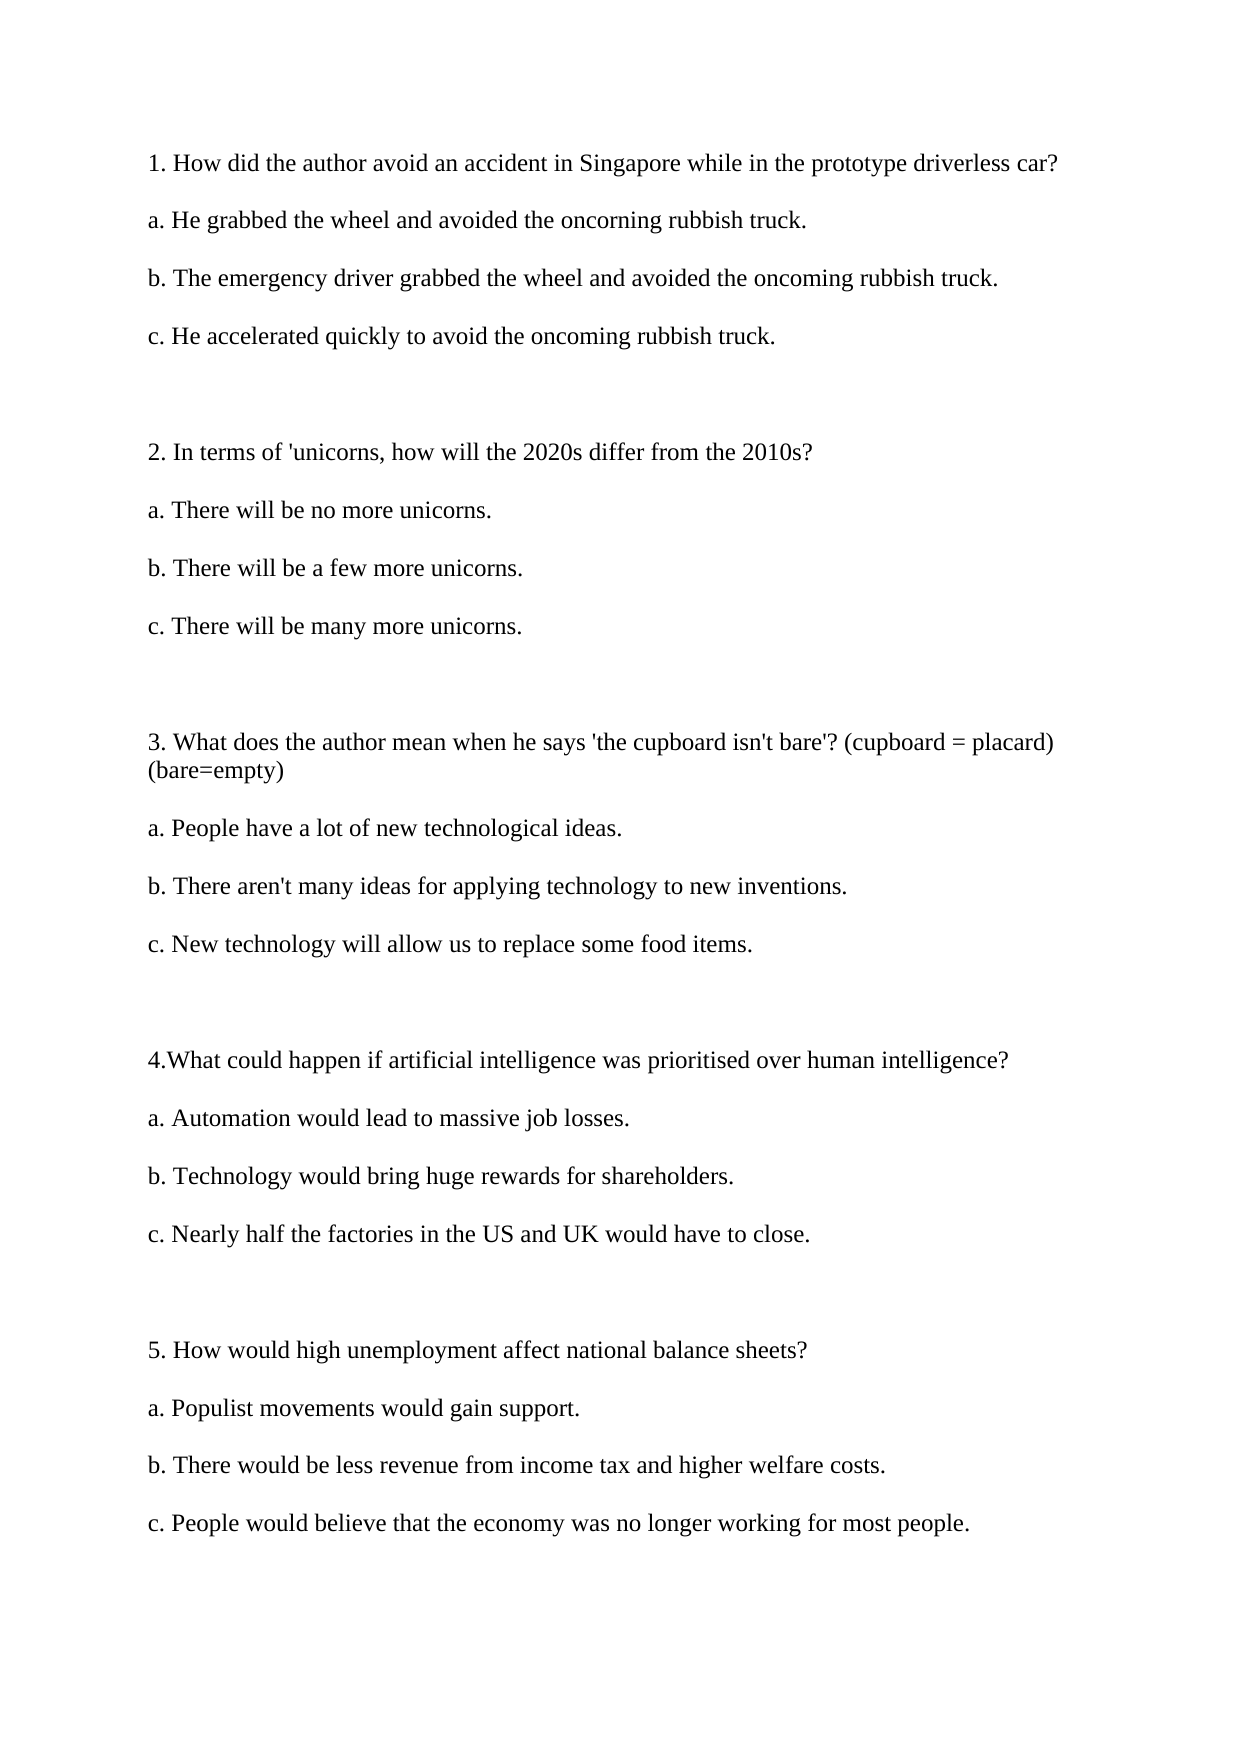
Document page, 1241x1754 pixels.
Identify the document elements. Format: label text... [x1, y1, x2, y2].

text a. There will be no more unicorns. [148, 495, 1093, 524]
text b. There aren't many ideas for applying technology to new inventions. [148, 871, 1093, 900]
text 1. How did the author avoid an accident in Singapore while in the prototype driverless car? [148, 148, 1093, 176]
text b. Technology would bring huge rewards for shareholders. [148, 1161, 1093, 1190]
text 5. How would high unemployment affect national balance sheets? [148, 1335, 1093, 1363]
text c. People would believe that the economy was no longer working for most people. [148, 1508, 1093, 1537]
text a. Populist movements would gain support. [148, 1393, 1093, 1421]
text c. There will be many more unicorns. [148, 611, 1093, 640]
text b. The emergency driver grabbed the wheel and avoided the oncoming rubbish truck. [148, 263, 1093, 292]
text c. Nearly half the factories in the US and UK would have to close. [148, 1219, 1093, 1248]
text 4.What could happen if artificial intelligence was prioritised over human intelligence? [148, 1045, 1093, 1074]
text a. People have a lot of new technological ideas. [148, 813, 1093, 842]
text a. He grabbed the wheel and avoided the oncorning rubbish truck. [148, 206, 1093, 234]
text c. He accelerated quickly to avoid the oncoming rubbish truck. [148, 321, 1093, 350]
text b. There would be less revenue from income tax and higher welfare costs. [148, 1451, 1093, 1479]
text 2. In terms of 'unicorns, how will the 2020s differ from the 2010s? [148, 437, 1093, 466]
text c. New technology will allow us to replace some food items. [148, 929, 1093, 958]
text a. Automation would lead to massive job losses. [148, 1103, 1093, 1132]
text b. There will be a few more unicorns. [148, 553, 1093, 582]
text 3. What does the author mean when he says 'the cupboard isn't bare'? (cupboard = placard) (bare=empty) [148, 727, 1093, 784]
